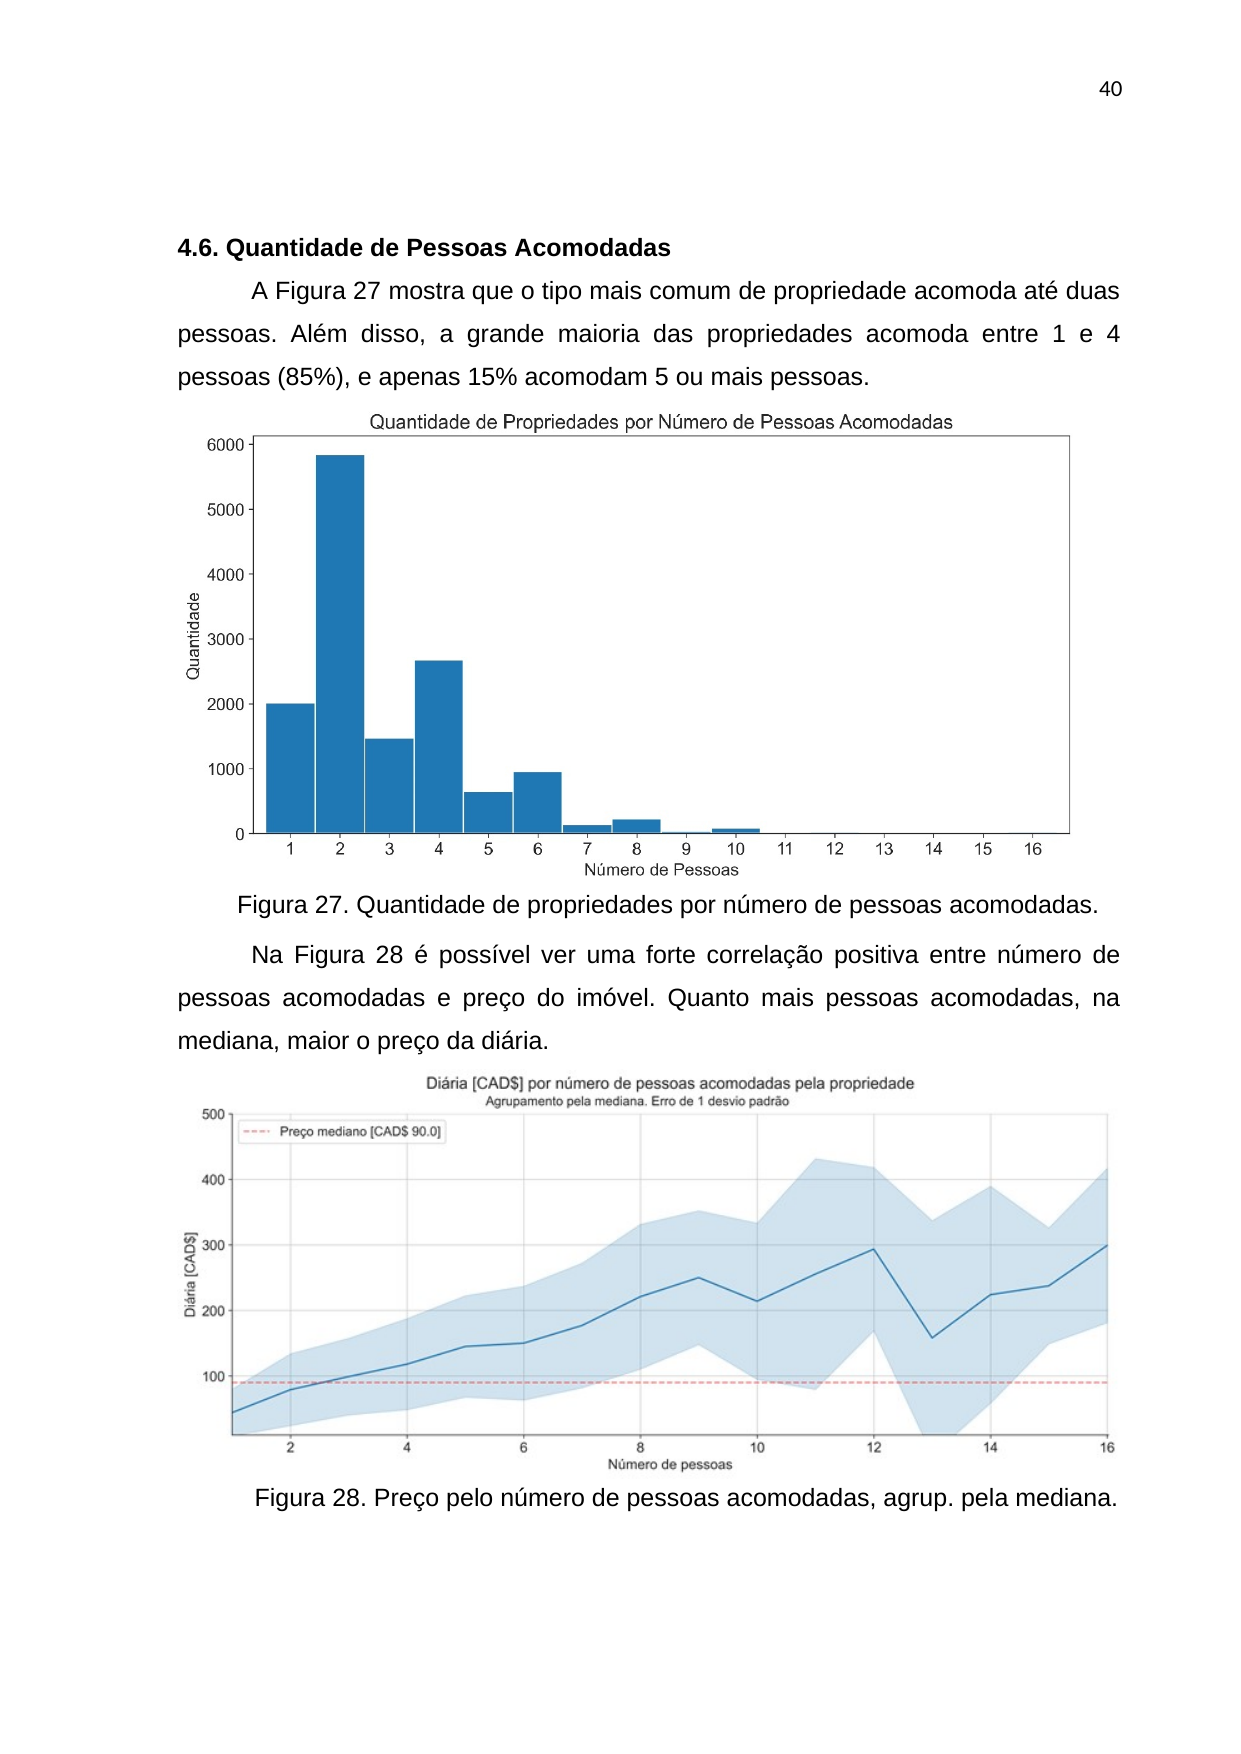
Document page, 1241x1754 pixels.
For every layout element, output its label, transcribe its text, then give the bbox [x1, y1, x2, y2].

picture [177, 405, 1078, 887]
subtitle Quantidade de Pessoas Acomodadas [177, 233, 1122, 261]
text A Figura 27 mostra que o tipo mais comum de propriedade acomoda até duas pessoas. Além disso, a grande maioria das propriedades acomoda entre 1 e 4 pessoas (85%), e apenas 15% acomodam 5 ou mais pessoas. [177, 276, 1122, 391]
text Figura 28. Preço pelo número de pessoas acomodadas, agrup. pela mediana. [177, 1483, 1122, 1512]
text Na Figura 28 é possível ver uma forte correlação positiva entre número de pessoas acomodadas e preço do imóvel. Quanto mais pessoas acomodadas, na mediana, maior o preço da diária. [177, 940, 1122, 1055]
text Figura 27. Quantidade de propriedades por número de pessoas acomodadas. [215, 890, 1122, 919]
picture [177, 1069, 1122, 1479]
